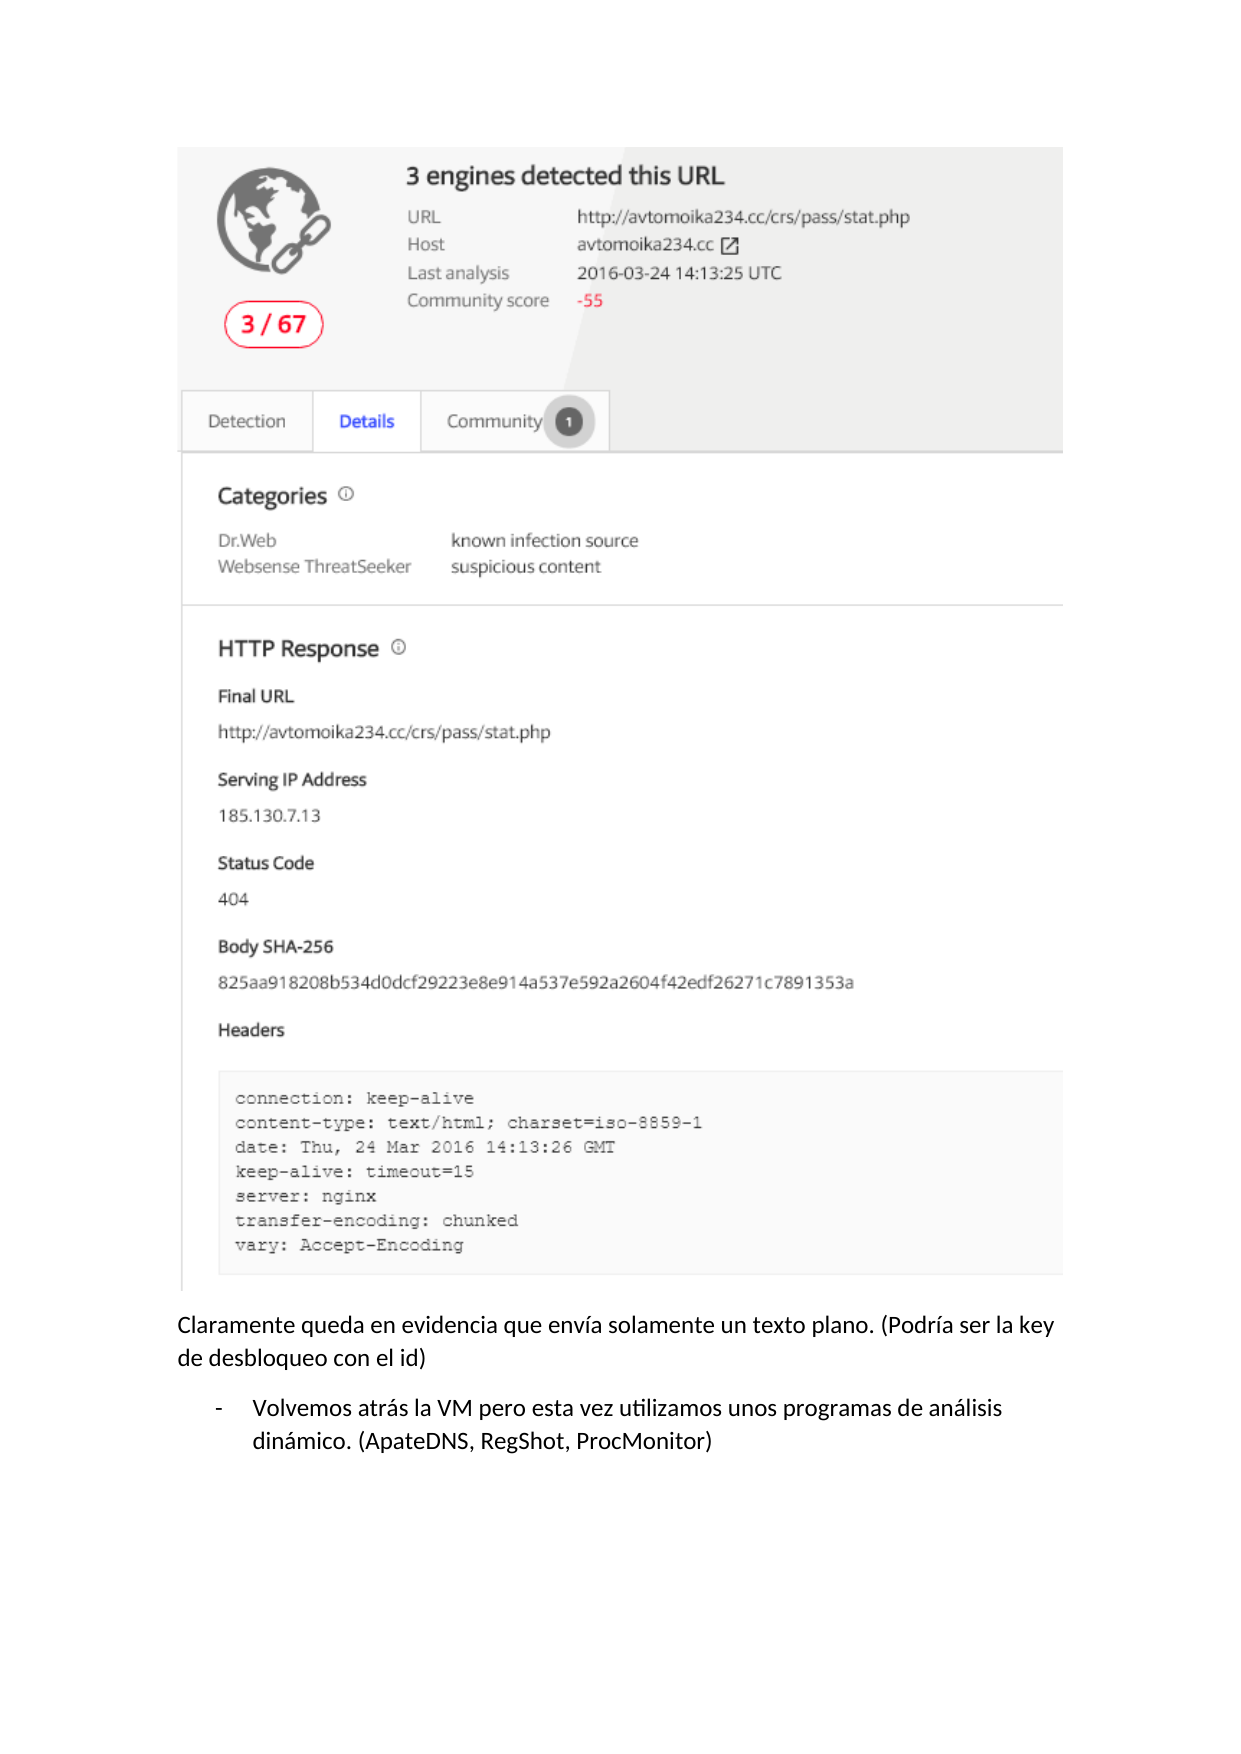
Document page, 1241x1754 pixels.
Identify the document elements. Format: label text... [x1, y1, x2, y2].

picture [177, 147, 1063, 1291]
text Claramente queda en evidencia que envía solamente un texto plano. (Podría ser la key de desbloqueo con el id) [177, 1310, 1063, 1373]
list Volvemos atrás la VM pero esta vez utilizamos unos programas de análisis dinámico. (ApateDNS, RegShot, ProcMonitor) [215, 1392, 1063, 1456]
